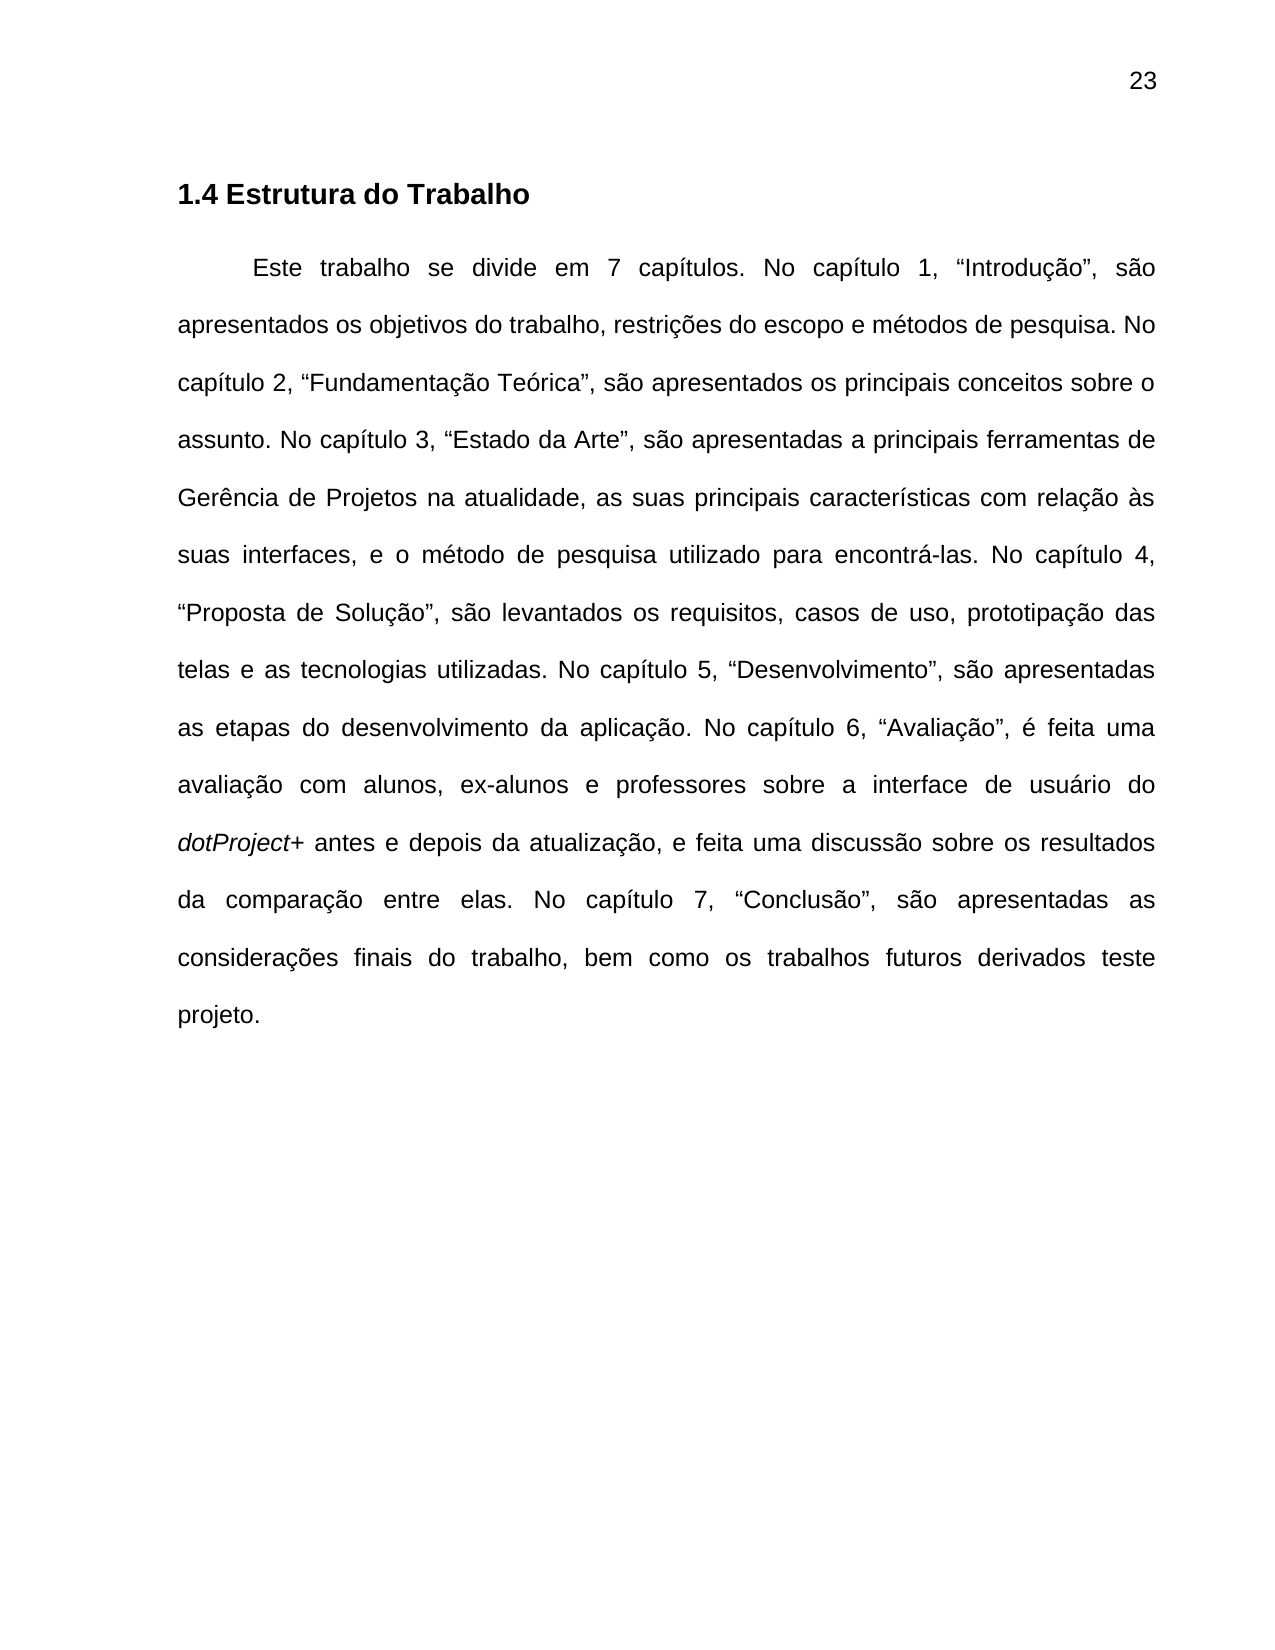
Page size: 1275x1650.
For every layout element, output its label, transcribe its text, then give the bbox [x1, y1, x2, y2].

subtitle 1.4 Estrutura do Trabalho [177, 177, 1157, 211]
text Este trabalho se divide em 7 capítulos. No capítulo 1, “Introdução”, são apresentados os objetivos do trabalho, restrições do escopo e métodos de pesquisa. No capítulo 2, “Fundamentação Teórica”, são apresentados os principais conceitos sobre o assunto. No capítulo 3, “Estado da Arte”, são apresentadas a principais ferramentas de Gerência de Projetos na atualidade, as suas principais características com relação às suas interfaces, e o método de pesquisa utilizado para encontrá-las. No capítulo 4, “Proposta de Solução”, são levantados os requisitos, casos de uso, prototipação das telas e as tecnologias utilizadas. No capítulo 5, “Desenvolvimento”, são apresentadas as etapas do desenvolvimento da aplicação. No capítulo 6, “Avaliação”, é feita uma avaliação com alunos, ex-alunos e professores sobre a interface de usuário do dotProject+ antes e depois da atualização, e feita uma discussão sobre os resultados da comparação entre elas. No capítulo 7, “Conclusão”, são apresentadas as considerações finais do trabalho, bem como os trabalhos futuros derivados teste projeto. [177, 253, 1157, 1029]
